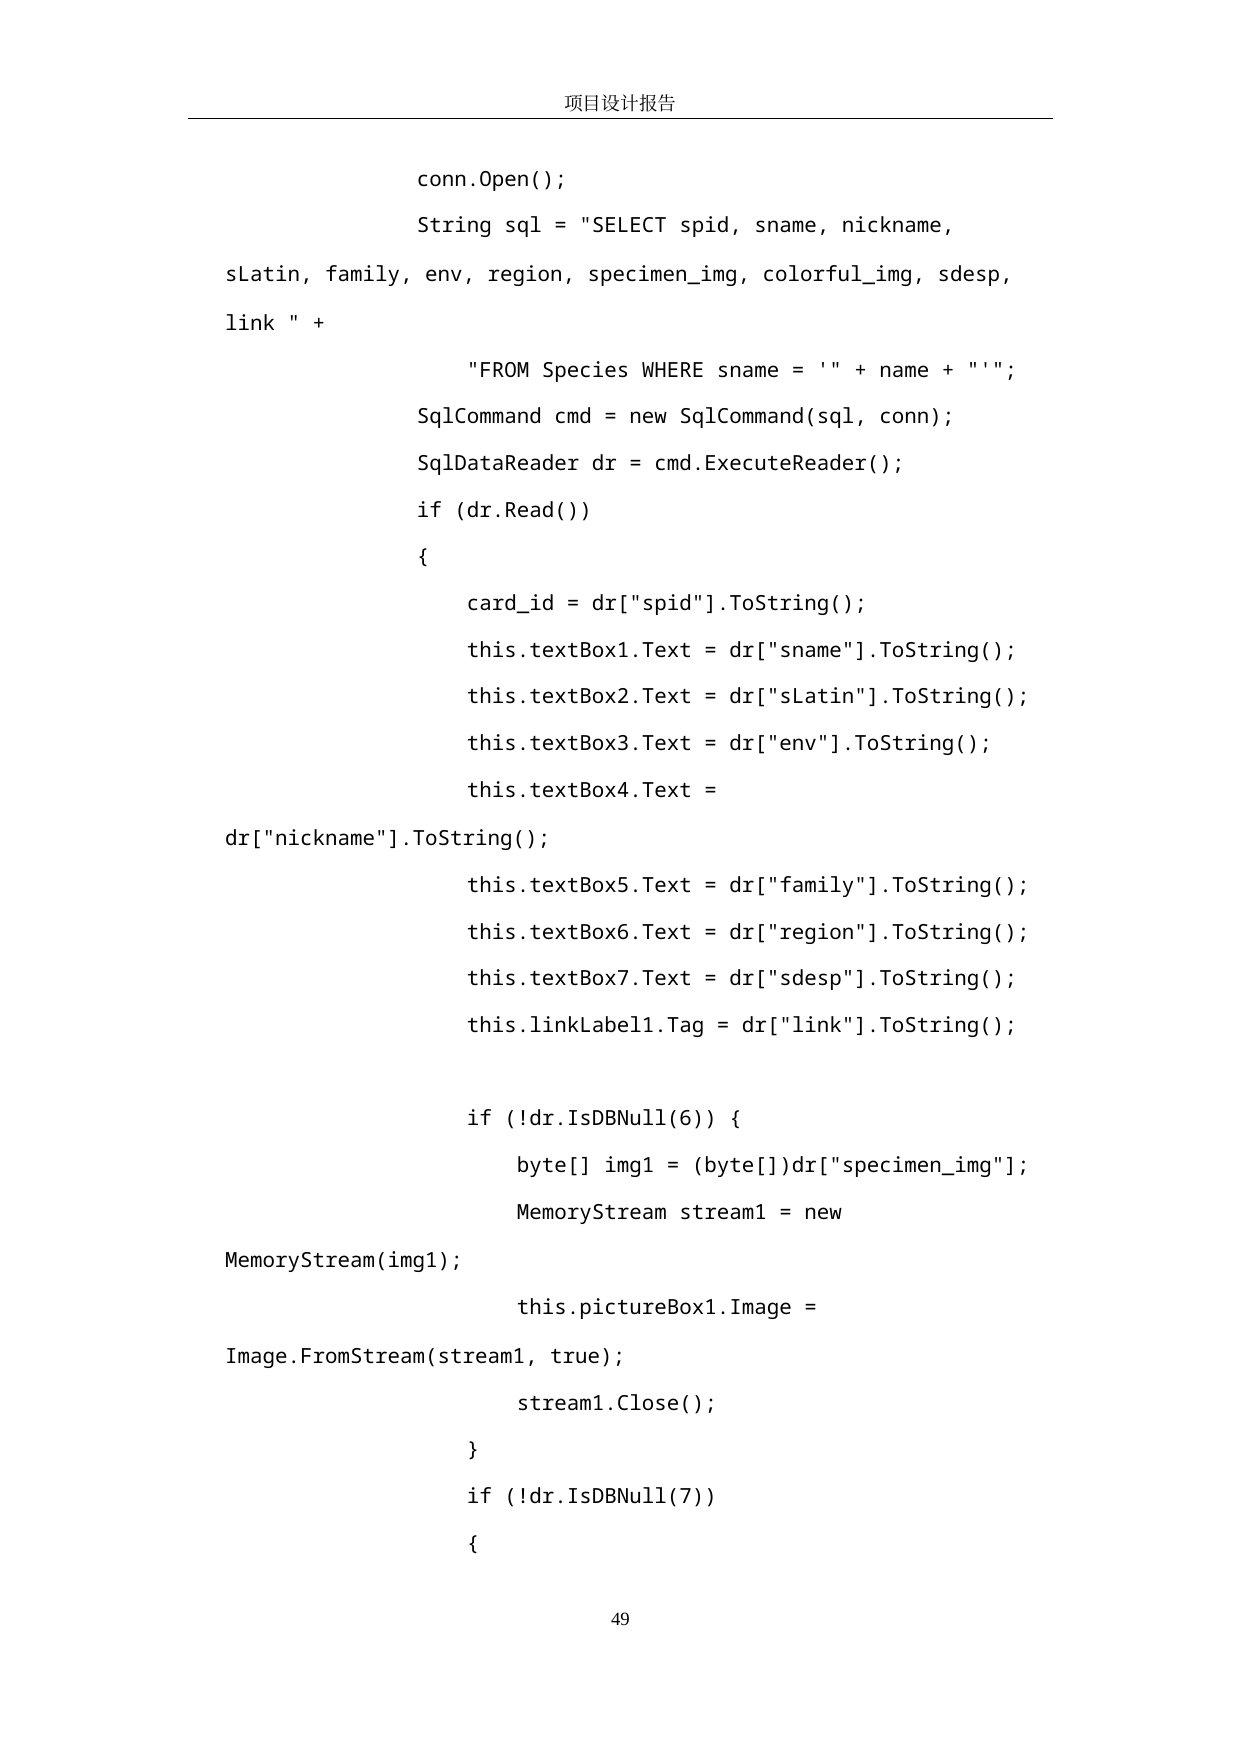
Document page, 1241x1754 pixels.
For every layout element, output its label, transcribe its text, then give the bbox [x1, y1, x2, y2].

list } [225, 1432, 1053, 1465]
list SqlCommand cmd = new SqlCommand(sql, conn); [225, 399, 1053, 432]
list { [225, 539, 1053, 572]
list conn.Open(); [225, 162, 1053, 194]
list if (!dr.IsDBNull(7)) [225, 1479, 1053, 1512]
list { [225, 1526, 1053, 1558]
list this.linkLabel1.Tag = dr["link"].ToString(); [225, 1008, 1053, 1041]
list this.textBox1.Text = dr["sname"].ToString(); [225, 633, 1053, 665]
list if (dr.Read()) [225, 493, 1053, 525]
list String sql = "SELECT spid, sname, nickname, sLatin, family, env, region, specimen_img, colorful_img, sdesp, link " + [225, 209, 1053, 339]
list this.pictureBox1.Image = Image.FromStream(stream1, true); [225, 1290, 1053, 1372]
list this.textBox3.Text = dr["env"].ToString(); [225, 726, 1053, 759]
list this.textBox6.Text = dr["region"].ToString(); [225, 915, 1053, 947]
list card_id = dr["spid"].ToString(); [225, 586, 1053, 619]
list byte[] img1 = (byte[])dr["specimen_img"]; [225, 1148, 1053, 1181]
list "FROM Species WHERE sname = '" + name + "'"; [225, 353, 1053, 385]
list stream1.Close(); [225, 1386, 1053, 1418]
list this.textBox2.Text = dr["sLatin"].ToString(); [225, 679, 1053, 712]
list MemoryStream stream1 = new MemoryStream(img1); [225, 1195, 1053, 1276]
list SqlDataReader dr = cmd.ExecuteReader(); [225, 446, 1053, 479]
list this.textBox5.Text = dr["family"].ToString(); [225, 868, 1053, 901]
list if (!dr.IsDBNull(6)) { [225, 1102, 1053, 1134]
list this.textBox7.Text = dr["sdesp"].ToString(); [225, 962, 1053, 994]
list this.textBox4.Text = dr["nickname"].ToString(); [225, 773, 1053, 854]
